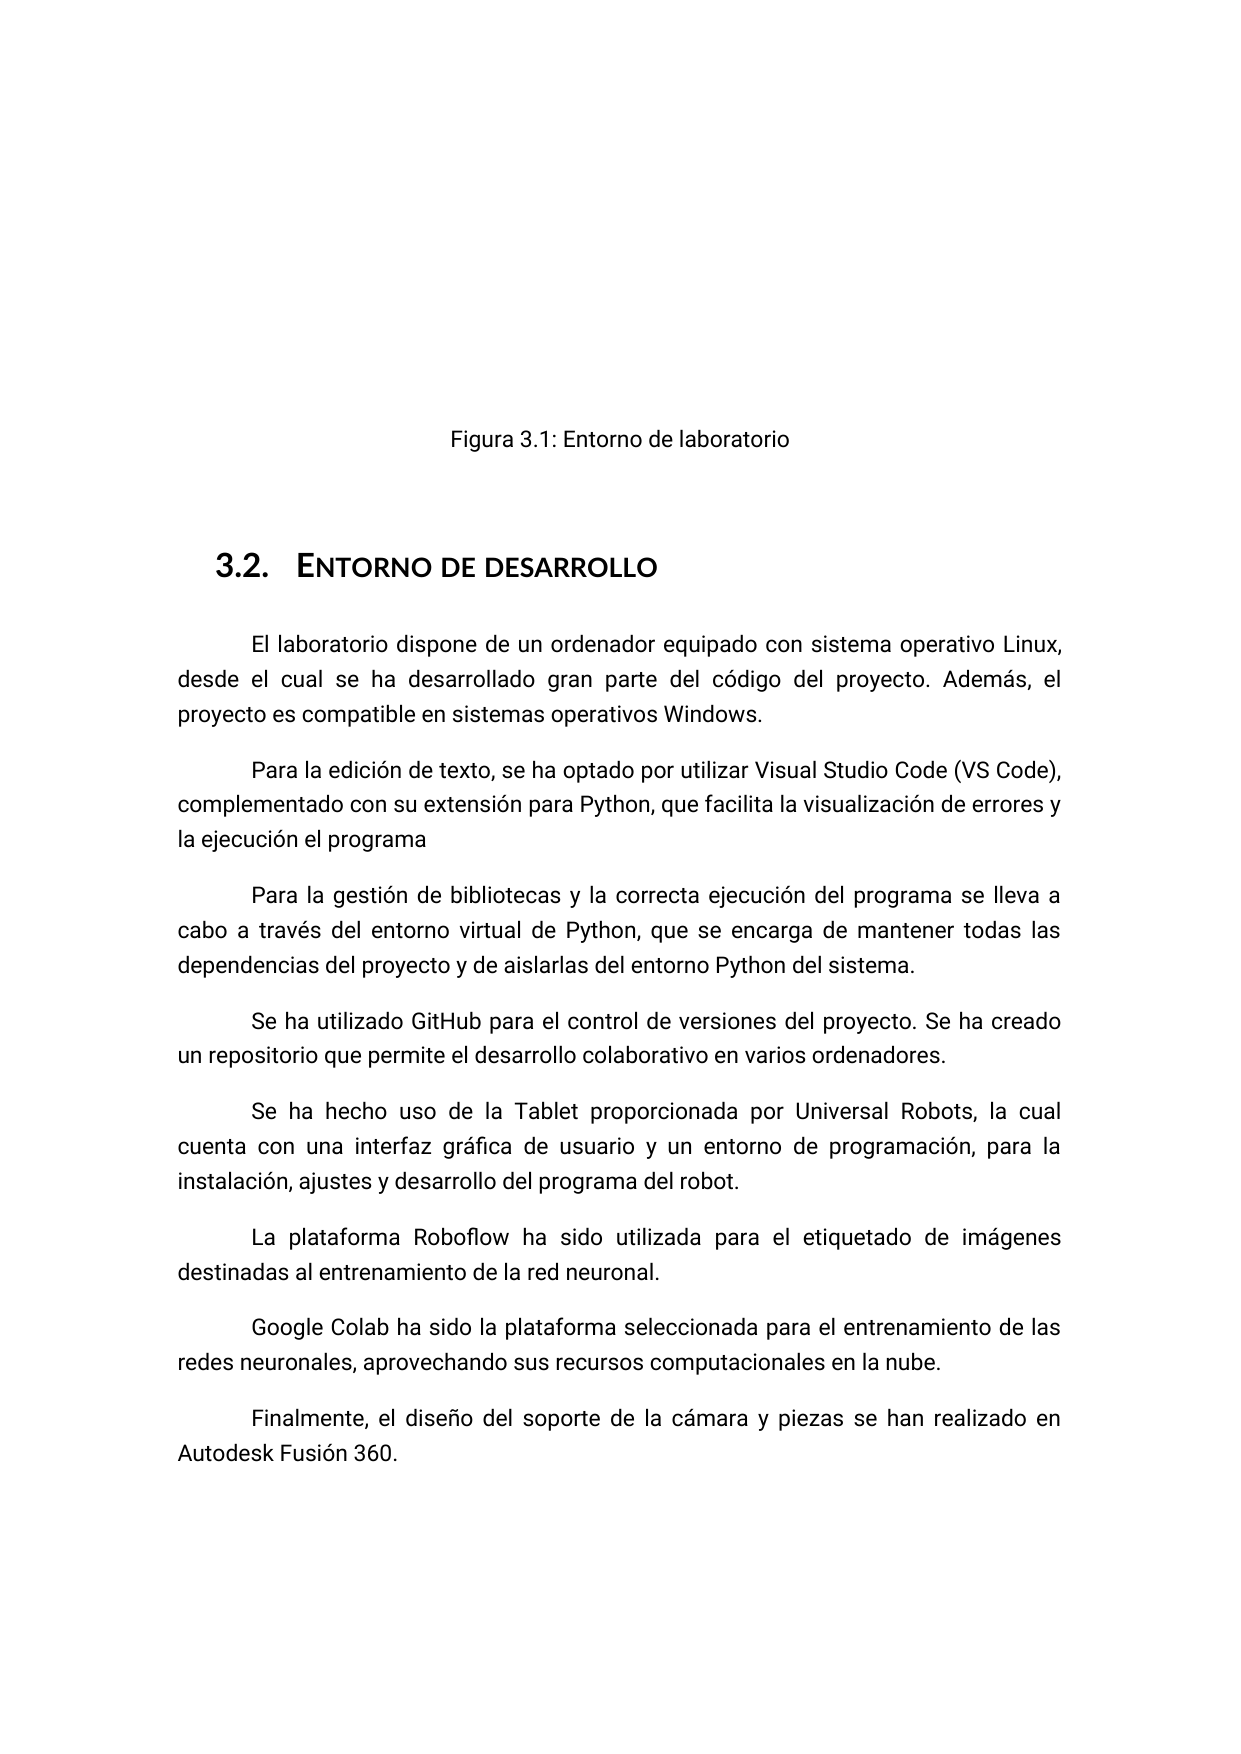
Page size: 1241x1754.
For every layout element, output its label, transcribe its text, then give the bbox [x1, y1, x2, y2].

text Figura 3.1: Entorno de laboratorio [177, 426, 1063, 453]
text El laboratorio dispone de un ordenador equipado con sistema operativo Linux, desde el cual se ha desarrollado gran parte del código del proyecto. Además, el proyecto es compatible en sistemas operativos Windows. [177, 631, 1063, 728]
text Se ha utilizado GitHub para el control de versiones del proyecto. Se ha creado un repositorio que permite el desarrollo colaborativo en varios ordenadores. [177, 1008, 1063, 1069]
text Google Colab ha sido la plataforma seleccionada para el entrenamiento de las redes neuronales, aprovechando sus recursos computacionales en la nube. [177, 1314, 1063, 1376]
text Finalmente, el diseño del soporte de la cámara y piezas se han realizado en Autodesk Fusión 360. [177, 1405, 1063, 1467]
subtitle Entorno de desarrollo [215, 544, 1063, 584]
text Para la gestión de bibliotecas y la correcta ejecución del programa se lleva a cabo a través del entorno virtual de Python, que se encarga de mantener todas las dependencias del proyecto y de aislarlas del entorno Python del sistema. [177, 882, 1063, 979]
text Para la edición de texto, se ha optado por utilizar Visual Studio Code (VS Code), complementado con su extensión para Python, que facilita la visualización de errores y la ejecución el programa [177, 757, 1063, 853]
text La plataforma Roboflow ha sido utilizada para el etiquetado de imágenes destinadas al entrenamiento de la red neuronal. [177, 1224, 1063, 1286]
text Se ha hecho uso de la Tablet proporcionada por Universal Robots, la cual cuenta con una interfaz gráfica de usuario y un entorno de programación, para la instalación, ajustes y desarrollo del programa del robot. [177, 1098, 1063, 1195]
